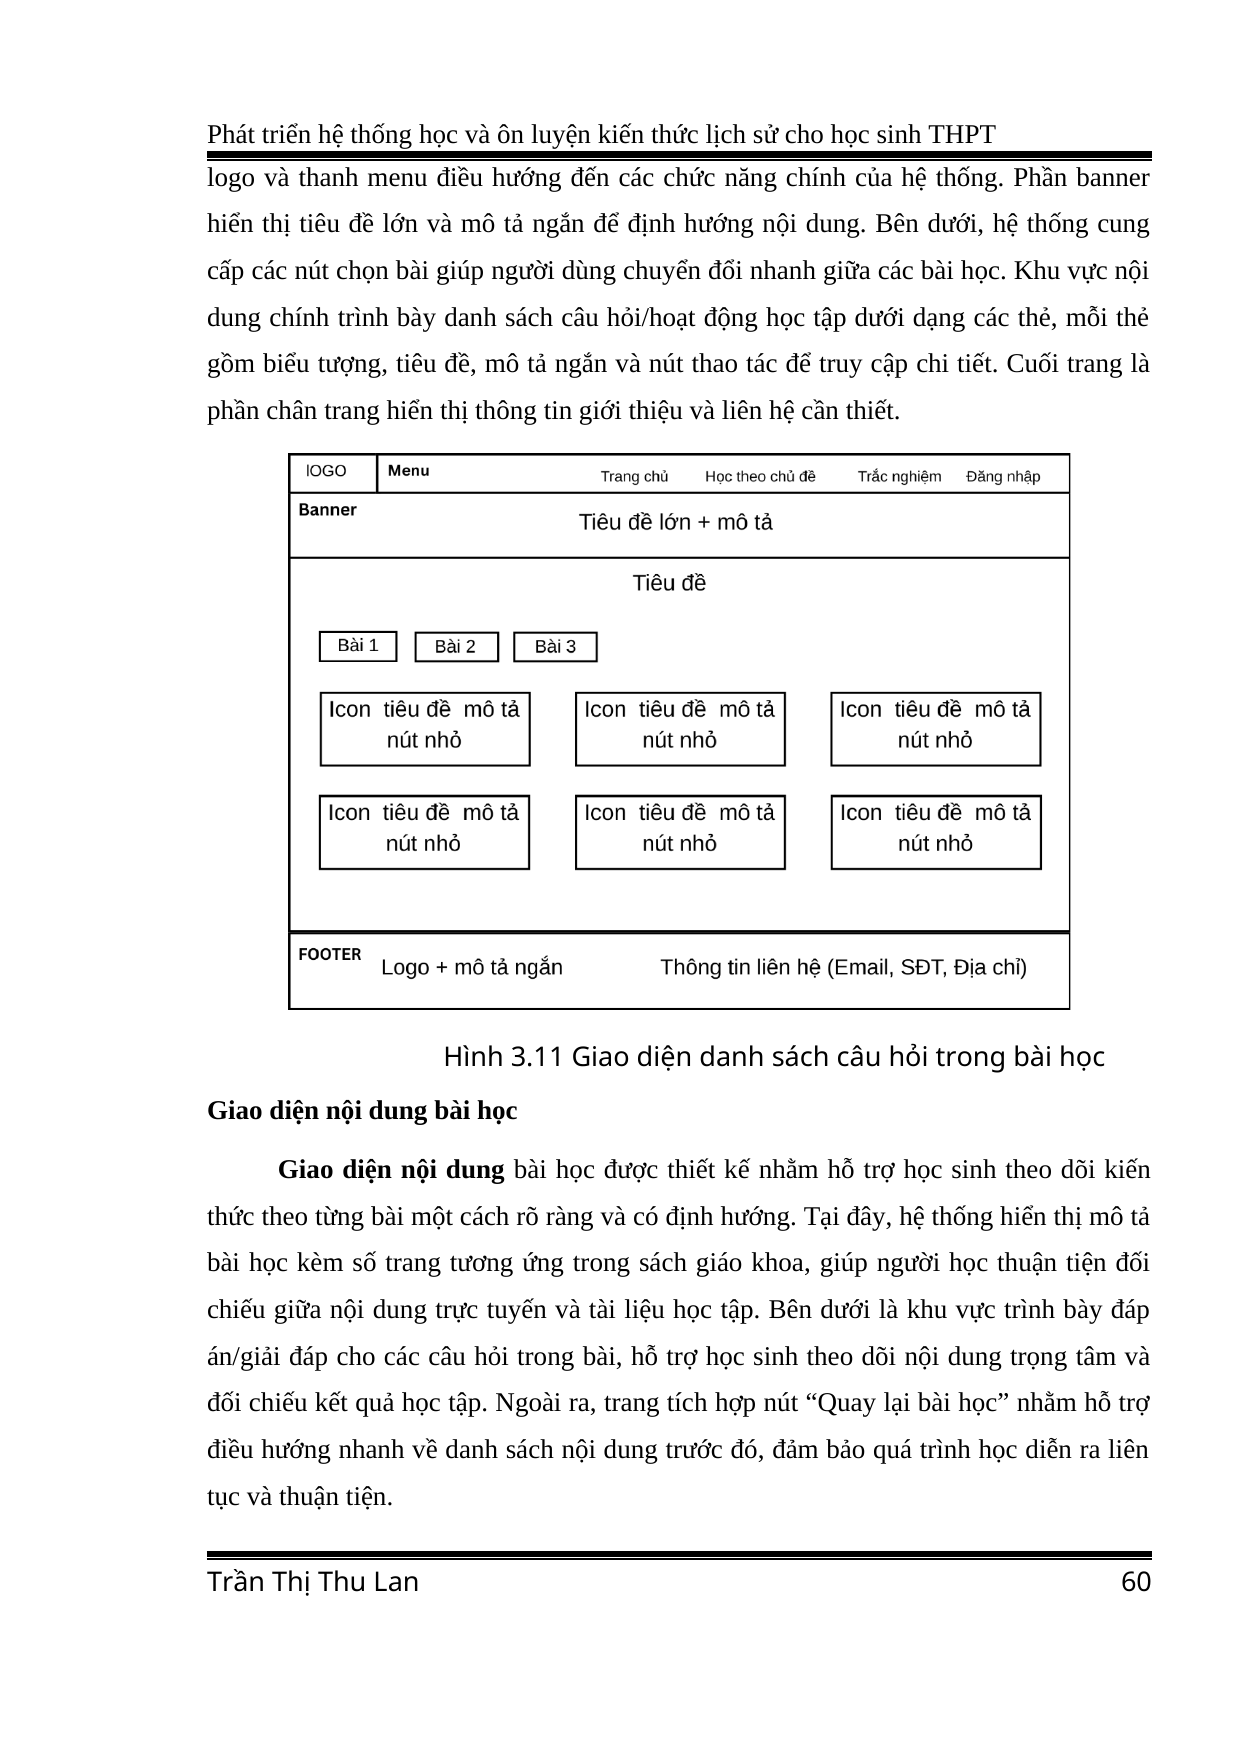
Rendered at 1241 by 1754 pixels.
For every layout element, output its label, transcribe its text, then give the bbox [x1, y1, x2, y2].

text Giao diện nội dung bài học được thiết kế nhằm hỗ trợ học sinh theo dõi kiến thức theo từng bài một cách rõ ràng và có định hướng. Tại đây, hệ thống hiển thị mô tả bài học kèm số trang tương ứng trong sách giáo khoa, giúp người học thuận tiện đối chiếu giữa nội dung trực tuyến và tài liệu học tập. Bên dưới là khu vực trình bày đáp án/giải đáp cho các câu hỏi trong bài, hỗ trợ học sinh theo dõi nội dung trọng tâm và đối chiếu kết quả học tập. Ngoài ra, trang tích hợp nút “Quay lại bài học” nhằm hỗ trợ điều hướng nhanh về danh sách nội dung trước đó, đảm bảo quá trình học diễn ra liên tục và thuận tiện. [207, 1153, 1152, 1511]
text Giao diện nội dung bài học [207, 1094, 1152, 1125]
picture [288, 453, 1071, 1010]
text Hình 3.11 Giao diện danh sách câu hỏi trong bài học [295, 1038, 1152, 1074]
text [207, 161, 1152, 425]
